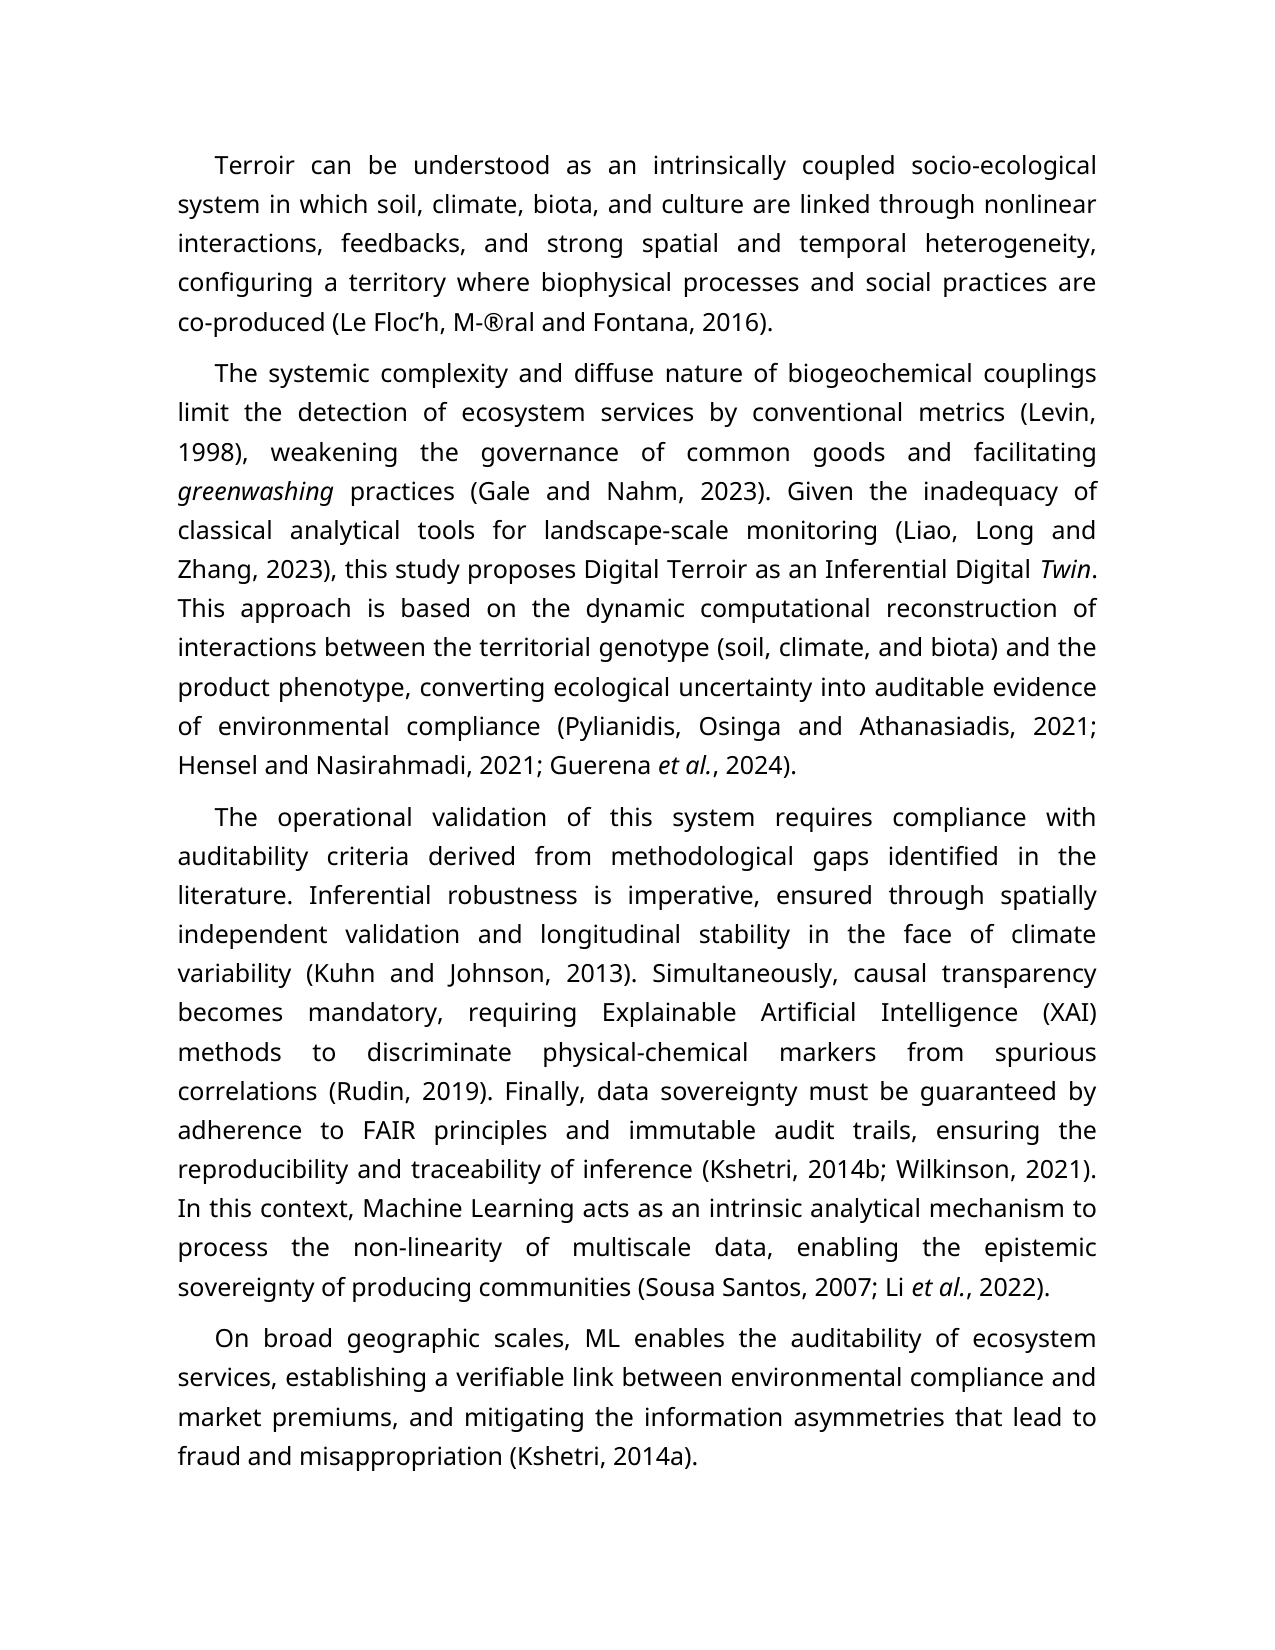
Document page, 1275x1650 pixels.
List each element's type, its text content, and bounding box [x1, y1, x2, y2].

text Terroir can be understood as an intrinsically coupled socio-ecological system in which soil, climate, biota, and culture are linked through nonlinear interactions, feedbacks, and strong spatial and temporal heterogeneity, configuring a territory where biophysical processes and social practices are co-produced (Le Floc’h, M-®ral and Fontana, 2016). [177, 148, 1098, 338]
text On broad geographic scales, ML enables the auditability of ecosystem services, establishing a verifiable link between environmental compliance and market premiums, and mitigating the information asymmetries that lead to fraud and misappropriation (Kshetri, 2014a). [177, 1321, 1098, 1472]
text The operational validation of this system requires compliance with auditability criteria derived from methodological gaps identified in the literature. Inferential robustness is imperative, ensured through spatially independent validation and longitudinal stability in the face of climate variability (Kuhn and Johnson, 2013). Simultaneously, causal transparency becomes mandatory, requiring Explainable Artificial Intelligence (XAI) methods to discriminate physical-chemical markers from spurious correlations (Rudin, 2019). Finally, data sovereignty must be guaranteed by adherence to FAIR principles and immutable audit trails, ensuring the reproducibility and traceability of inference (Kshetri, 2014b; Wilkinson, 2021). In this context, Machine Learning acts as an intrinsic analytical mechanism to process the non-linearity of multiscale data, enabling the epistemic sovereignty of producing communities (Sousa Santos, 2007; Li et al., 2022). [177, 799, 1098, 1303]
text The systemic complexity and diffuse nature of biogeochemical couplings limit the detection of ecosystem services by conventional metrics (Levin, 1998), weakening the governance of common goods and facilitating greenwashing practices (Gale and Nahm, 2023). Given the inadequacy of classical analytical tools for landscape-scale monitoring (Liao, Long and Zhang, 2023), this study proposes Digital Terroir as an Inferential Digital Twin. This approach is based on the dynamic computational reconstruction of interactions between the territorial genotype (soil, climate, and biota) and the product phenotype, converting ecological uncertainty into auditable evidence of environmental compliance (Pylianidis, Osinga and Athanasiadis, 2021; Hensel and Nasirahmadi, 2021; Guerena et al., 2024). [177, 356, 1098, 782]
